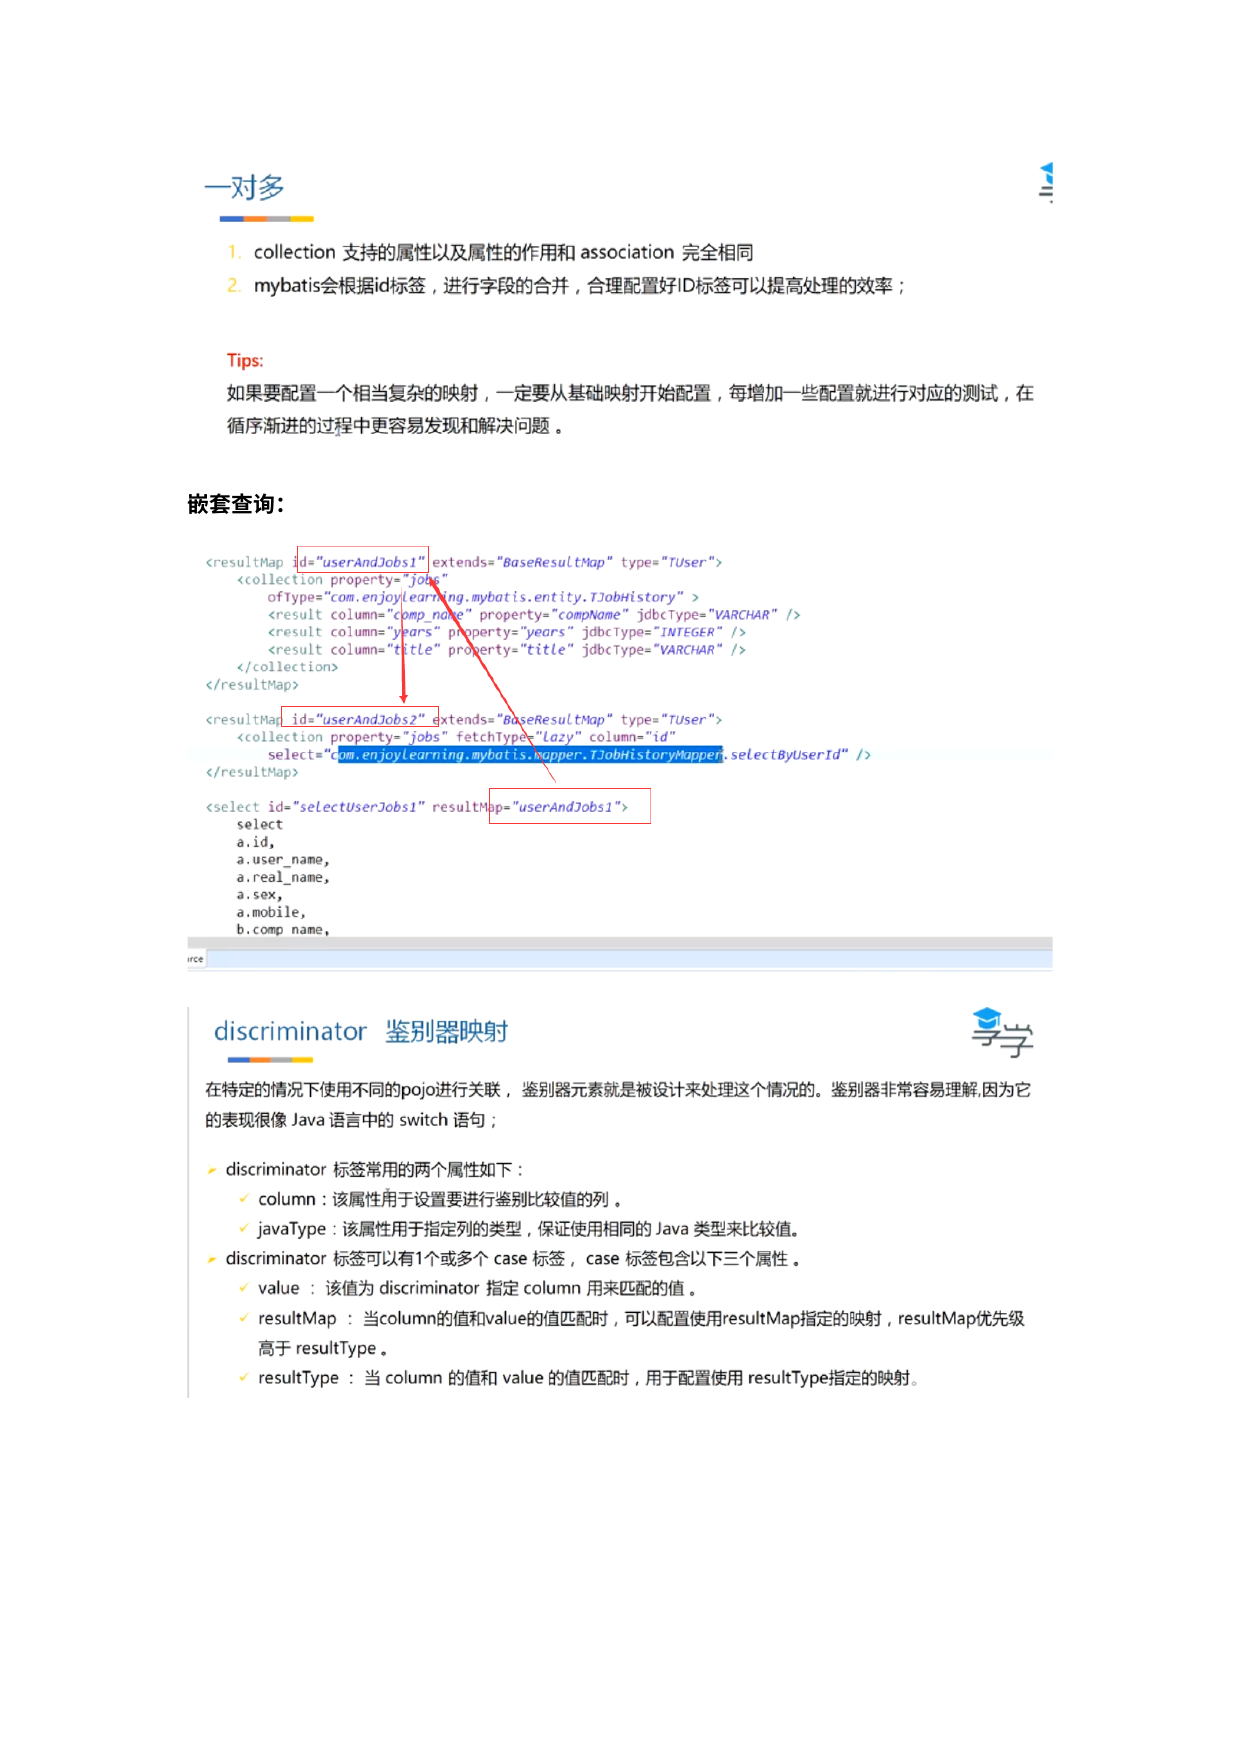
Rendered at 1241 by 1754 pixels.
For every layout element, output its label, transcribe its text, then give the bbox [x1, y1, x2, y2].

picture [187, 519, 1053, 972]
picture [187, 1007, 1053, 1398]
text 嵌套查询： [187, 487, 1053, 519]
picture [187, 162, 1053, 458]
